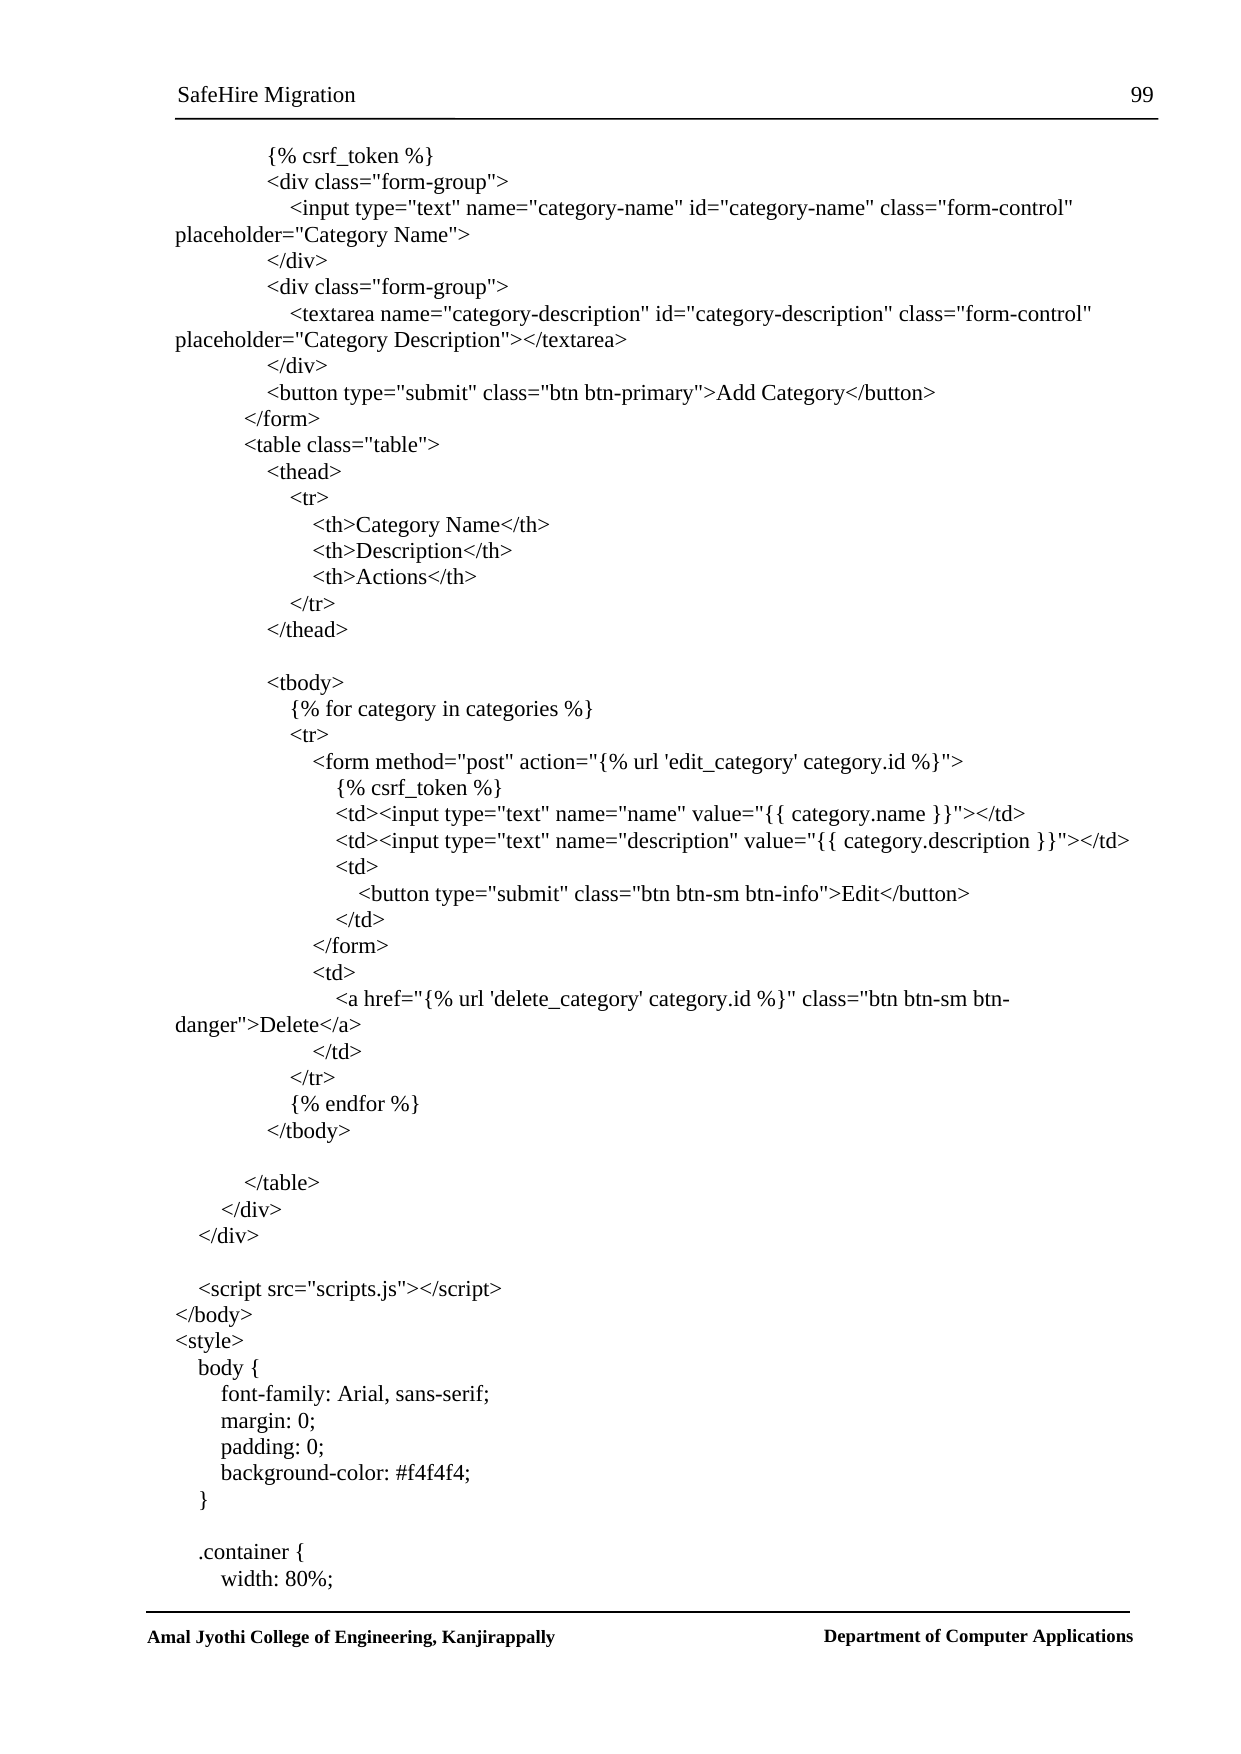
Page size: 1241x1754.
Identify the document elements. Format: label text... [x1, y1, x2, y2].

text <form method="post" action="{% url 'edit_category' category.id %}"> [175, 748, 1162, 774]
text </tbody> [175, 1117, 1162, 1143]
text {% csrf_token %} [175, 774, 1162, 801]
text <thead> [175, 458, 1162, 484]
text {% for category in categories %} [175, 695, 1162, 721]
text padding: 0; [175, 1433, 1162, 1459]
text </tr> [175, 1064, 1162, 1090]
text </tr> [175, 590, 1162, 616]
text <th>Category Name</th> [175, 511, 1162, 537]
text <tr> [175, 484, 1162, 511]
text <div class="form-group"> [175, 273, 1162, 300]
text <td> [175, 853, 1162, 879]
text .container { [175, 1538, 1162, 1565]
text </table> [175, 1169, 1162, 1196]
text </div> [175, 247, 1162, 273]
text </body> [175, 1301, 1162, 1328]
text </form> [175, 932, 1162, 959]
text <th>Description</th> [175, 537, 1162, 563]
text {% csrf_token %} [175, 142, 1162, 168]
text body { [175, 1354, 1162, 1380]
text } [175, 1486, 1162, 1512]
text <table class="table"> [175, 432, 1162, 458]
text <th>Actions</th> [175, 563, 1162, 590]
text </td> [175, 906, 1162, 932]
text <div class="form-group"> [175, 168, 1162, 194]
text </div> [175, 352, 1162, 379]
text <tbody> [175, 669, 1162, 695]
text <script src="scripts.js"></script> [175, 1275, 1162, 1301]
text <td><input type="text" name="description" value="{{ category.description }}"></td> [175, 827, 1162, 853]
text <tr> [175, 721, 1162, 748]
text <td><input type="text" name="name" value="{{ category.name }}"></td> [175, 801, 1162, 827]
text <td> [175, 959, 1162, 985]
text </div> [175, 1222, 1162, 1248]
text width: 80%; [175, 1565, 1162, 1591]
text <button type="submit" class="btn btn-primary">Add Category</button> [175, 379, 1162, 405]
text {% endfor %} [175, 1090, 1162, 1117]
text </td> [175, 1038, 1162, 1064]
text margin: 0; [175, 1407, 1162, 1433]
text <textarea name="category-description" id="category-description" class="form-control" placeholder="Category Description"></textarea> [175, 300, 1162, 352]
text font-family: Arial, sans-serif; [175, 1380, 1162, 1407]
text </form> [175, 405, 1162, 432]
text background-color: #f4f4f4; [175, 1459, 1162, 1486]
text <input type="text" name="category-name" id="category-name" class="form-control" placeholder="Category Name"> [175, 194, 1162, 247]
text </div> [175, 1196, 1162, 1222]
text <style> [175, 1328, 1162, 1354]
text <button type="submit" class="btn btn-sm btn-info">Edit</button> [175, 879, 1162, 906]
text </thead> [175, 616, 1162, 642]
text <a href="{% url 'delete_category' category.id %}" class="btn btn-sm btn-danger">Delete</a> [175, 985, 1162, 1038]
